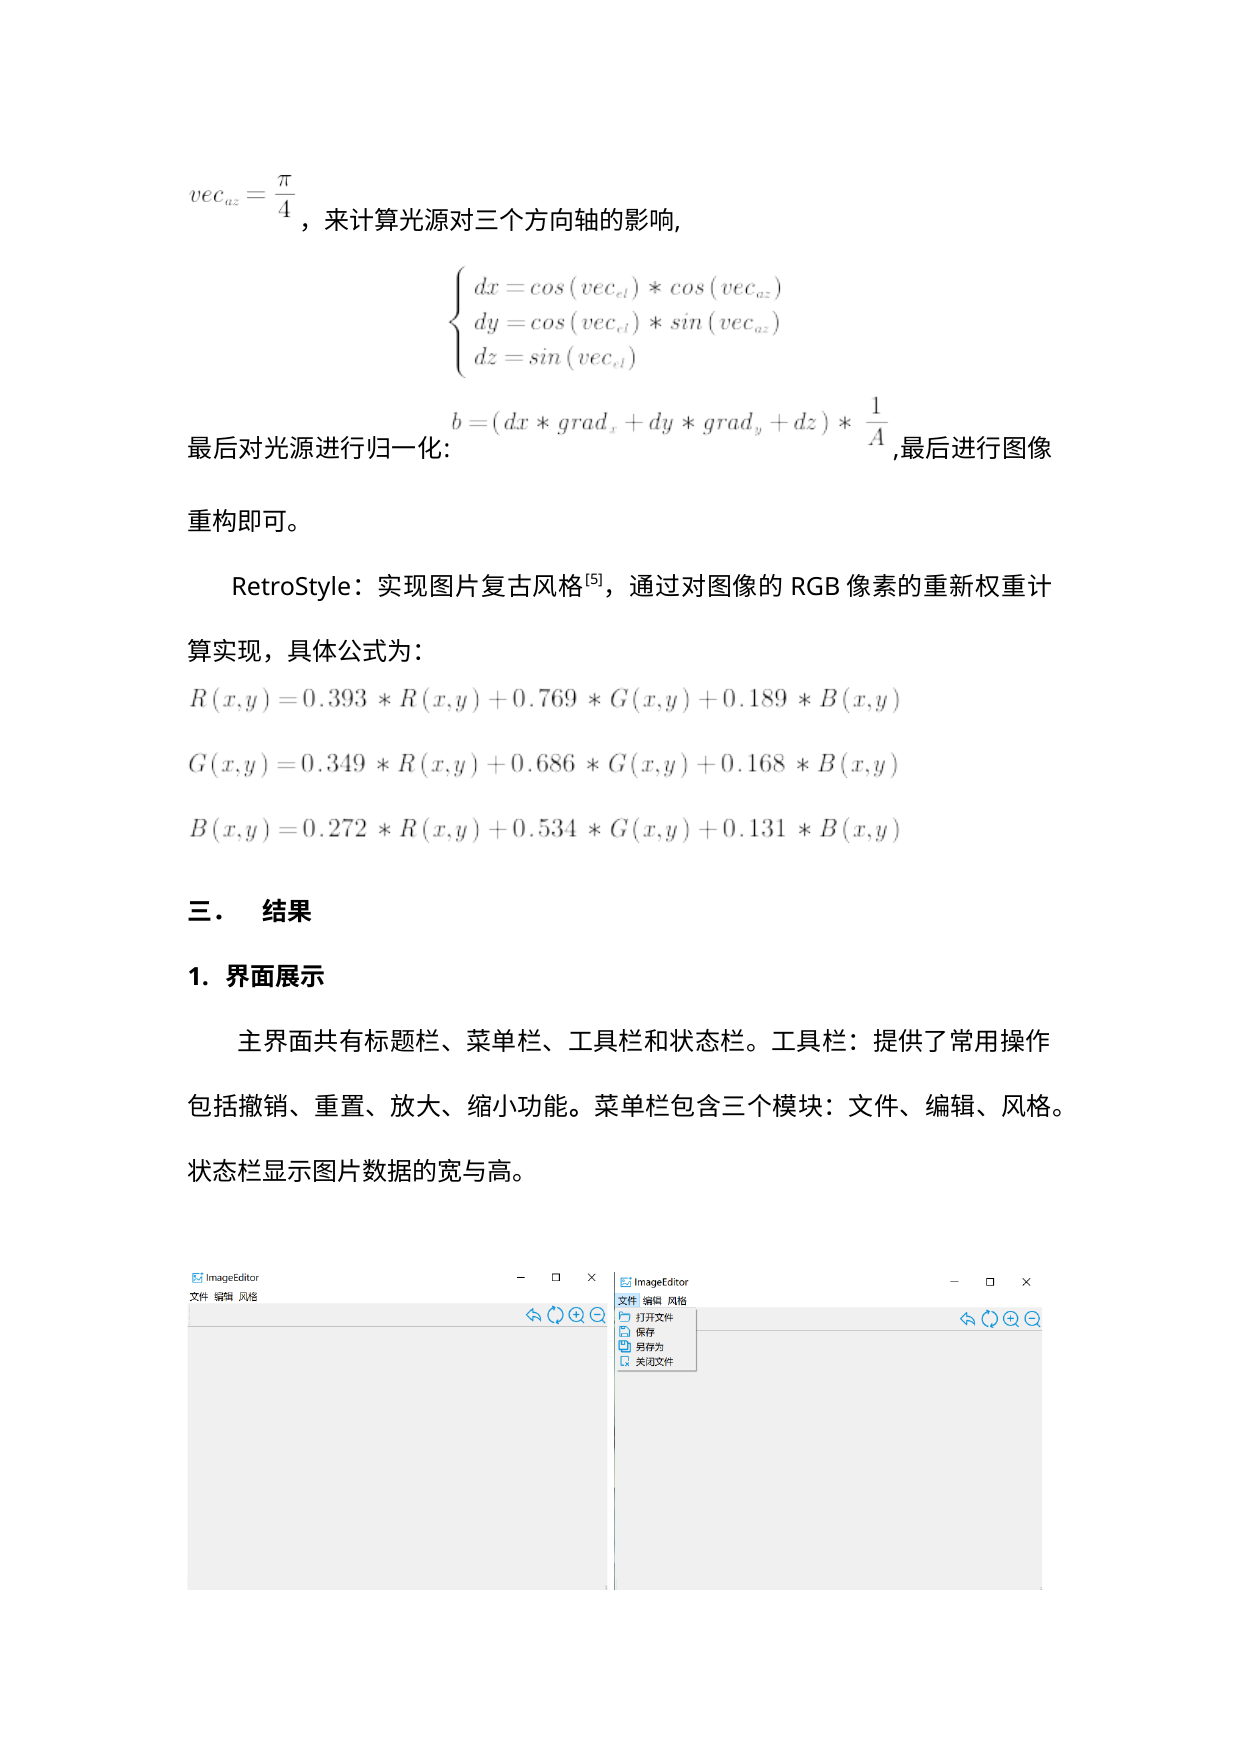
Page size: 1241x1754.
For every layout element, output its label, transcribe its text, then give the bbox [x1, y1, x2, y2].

picture [187, 1267, 608, 1590]
list 界面展示 [187, 942, 1053, 1007]
list 结果 [187, 877, 1053, 942]
picture [614, 1272, 1043, 1590]
text 最后对光源进行归一化:,最后进行图像重构即可。 RetroStyle：实现图片复古风格[5]，通过对图像的RGB像素的重新权重计算实现，具体公式为： [187, 389, 1053, 682]
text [187, 162, 1053, 259]
text 主界面共有标题栏、菜单栏、工具栏和状态栏。工具栏：提供了常用操作包括撤销、重置、放大、缩小功能。菜单栏包含三个模块：文件、编辑、风格。状态栏显示图片数据的宽与高。 [187, 1007, 1053, 1202]
